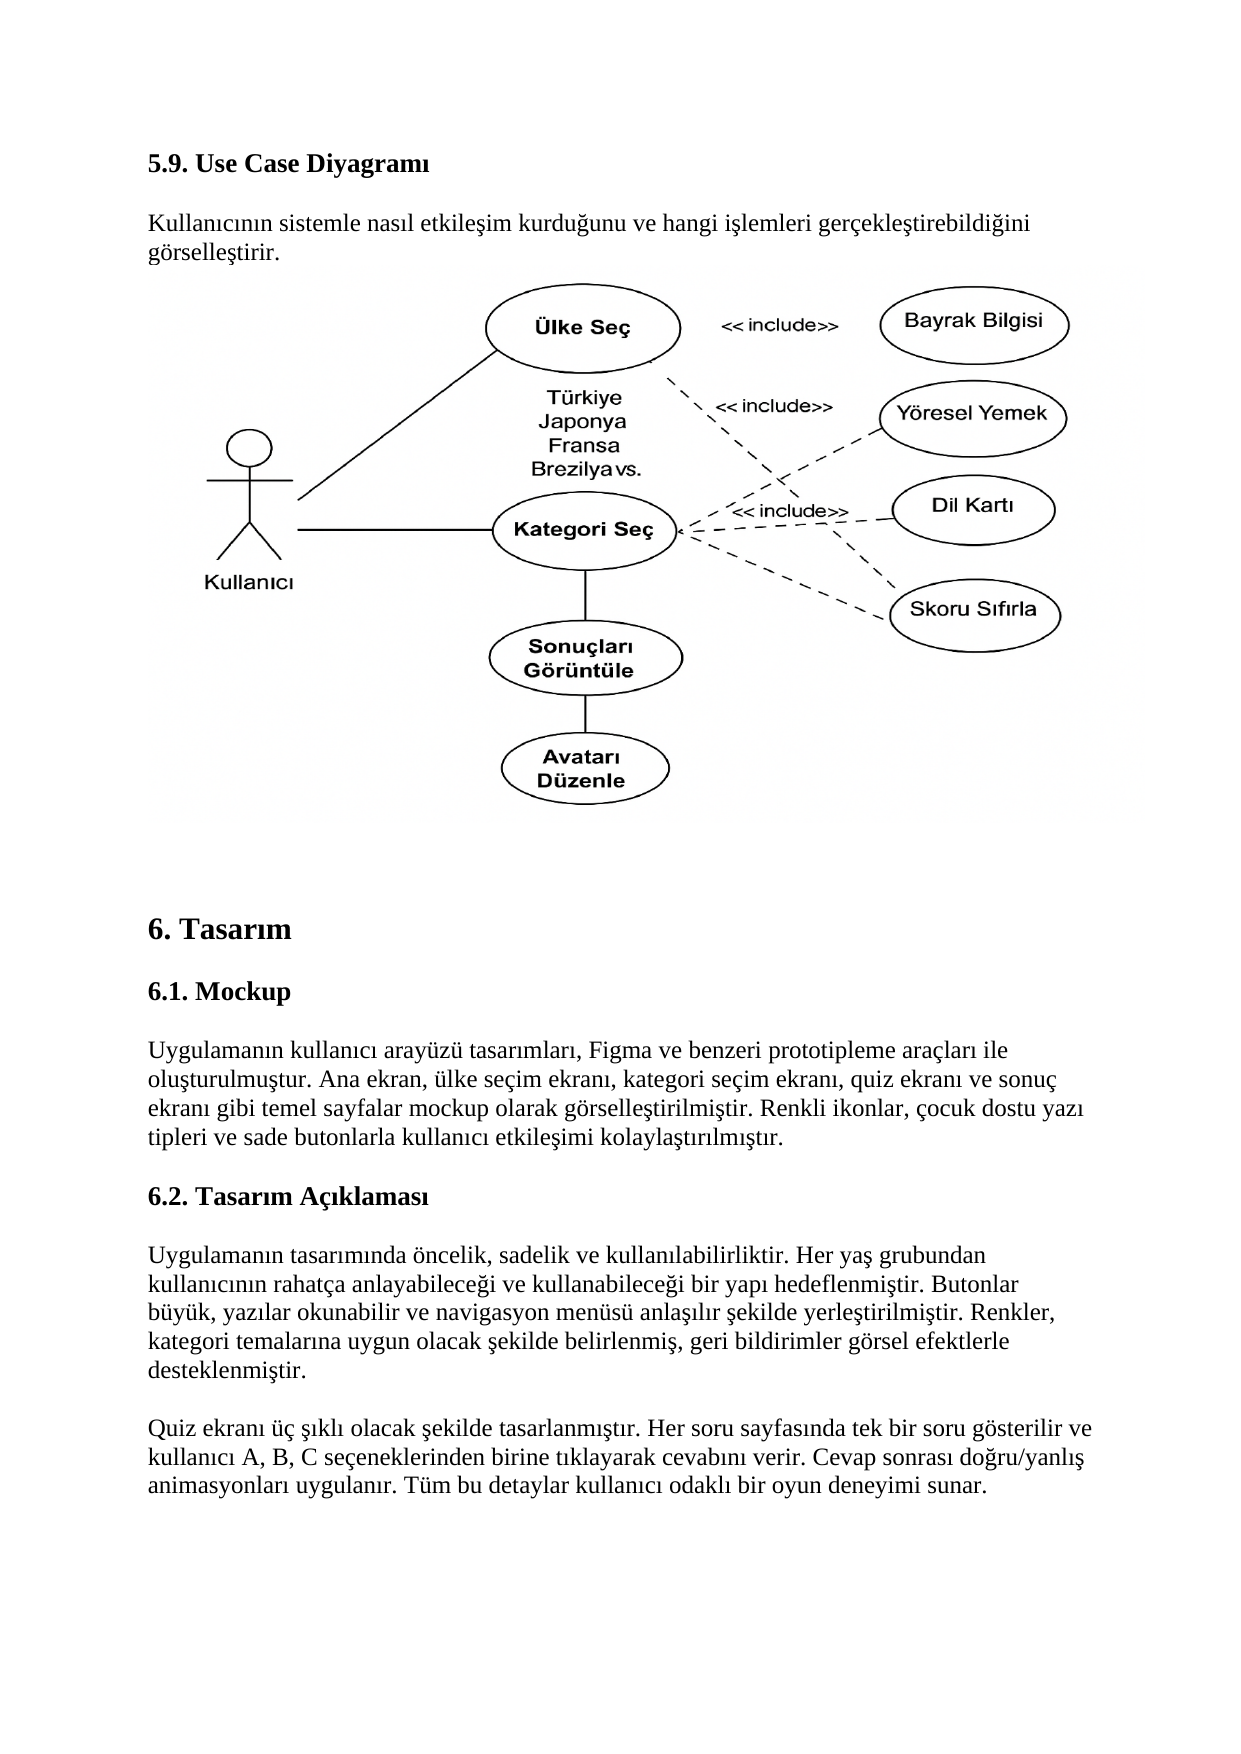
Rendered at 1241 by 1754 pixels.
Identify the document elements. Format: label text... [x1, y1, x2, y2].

text Uygulamanın kullanıcı arayüzü tasarımları, Figma ve benzeri prototipleme araçları ile oluşturulmuştur. Ana ekran, ülke seçim ekranı, kategori seçim ekranı, quiz ekranı ve sonuç ekranı gibi temel sayfalar mockup olarak görselleştirilmiştir. Renkli ikonlar, çocuk dostu yazı tipleri ve sade butonlarla kullanıcı etkileşimi kolaylaştırılmıştır. [148, 1035, 1093, 1150]
text 6. Tasarım [148, 910, 1093, 946]
text Uygulamanın tasarımında öncelik, sadelik ve kullanılabilirliktir. Her yaş grubundan kullanıcının rahatça anlayabileceği ve kullanabileceği bir yapı hedeflenmiştir. Butonlar büyük, yazılar okunabilir ve navigasyon menüsü anlaşılır şekilde yerleştirilmiştir. Renkler, kategori temalarına uygun olacak şekilde belirlenmiş, geri bildirimler görsel efektlerle desteklenmiştir. [148, 1240, 1093, 1384]
text 5.9. Use Case Diyagramı [148, 148, 1093, 179]
text 6.1. Mockup [148, 975, 1093, 1006]
text 6.2. Tasarım Açıklaması [148, 1179, 1093, 1211]
picture [147, 265, 1145, 823]
text Kullanıcının sistemle nasıl etkileşim kurduğunu ve hangi işlemleri gerçekleştirebildiğini görselleştirir. [148, 208, 1093, 265]
text Quiz ekranı üç şıklı olacak şekilde tasarlanmıştır. Her soru sayfasında tek bir soru gösterilir ve kullanıcı A, B, C seçeneklerinden birine tıklayarak cevabını verir. Cevap sonrası doğru/yanlış animasyonları uygulanır. Tüm bu detaylar kullanıcı odaklı bir oyun deneyimi sunar. [148, 1413, 1093, 1499]
